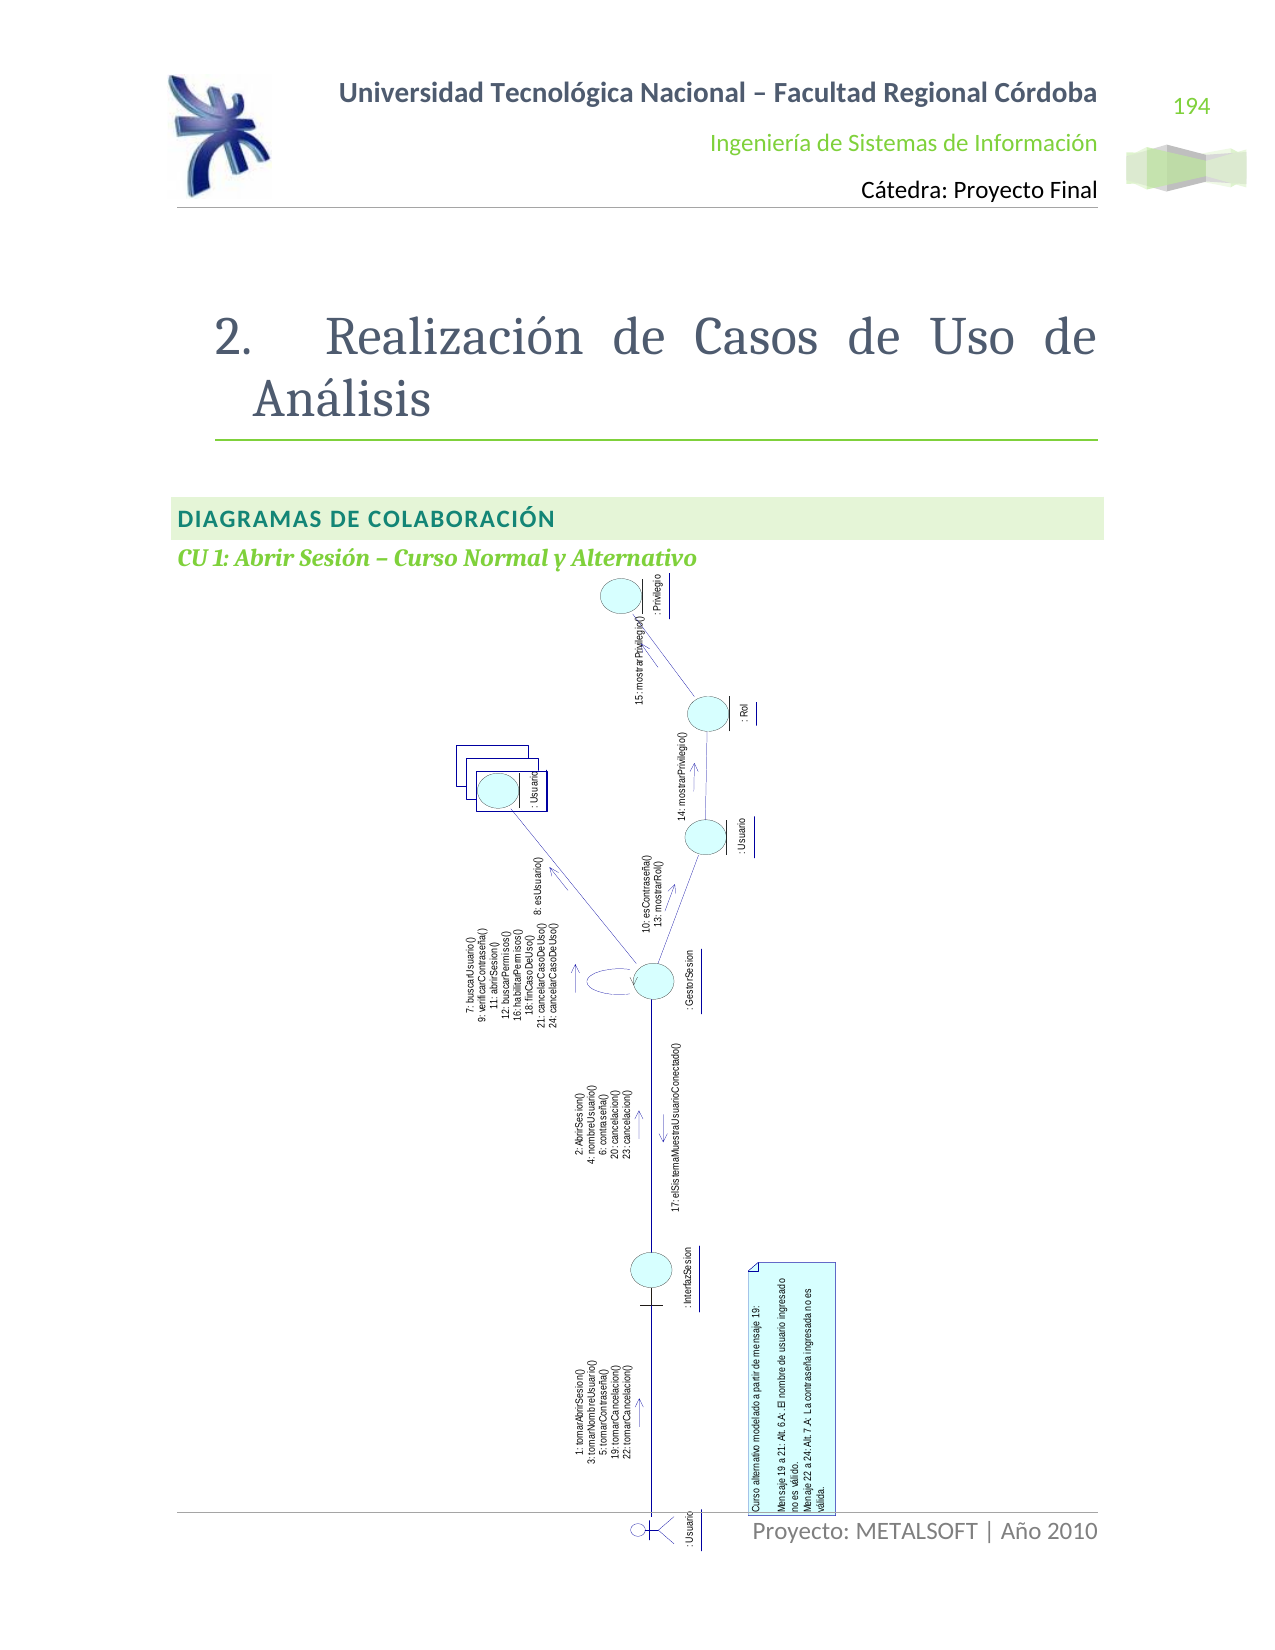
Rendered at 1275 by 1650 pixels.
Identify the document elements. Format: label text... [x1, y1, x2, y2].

picture [167, 74, 272, 199]
text CU 1: Abrir Sesión – Curso Normal y Alternativo [177, 544, 1098, 573]
subtitle Diagramas de Colaboración [177, 503, 1098, 533]
subtitle Realización de Casos de Uso de Análisis [215, 306, 1098, 439]
